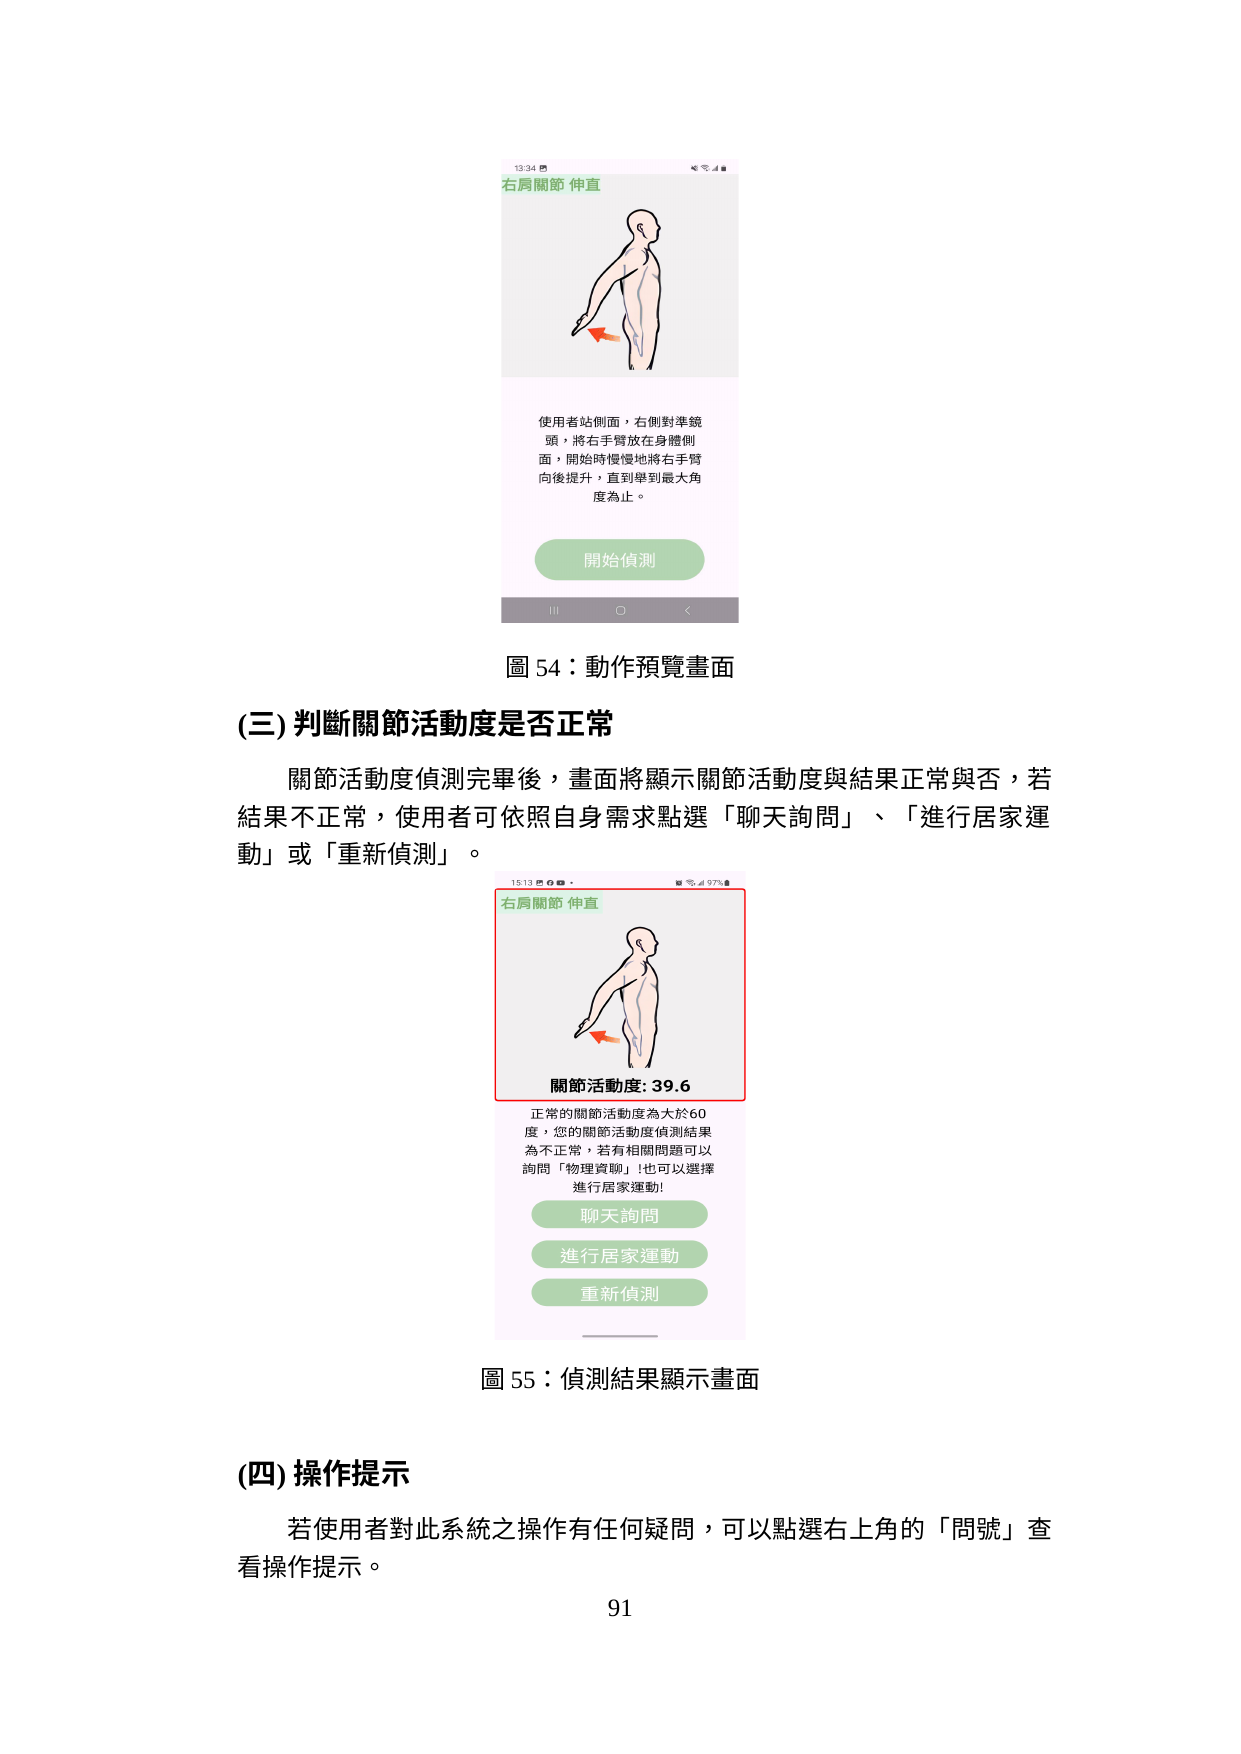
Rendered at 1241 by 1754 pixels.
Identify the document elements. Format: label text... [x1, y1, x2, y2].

text 圖 54：動作預覽畫面 [187, 647, 1053, 684]
picture [501, 159, 739, 623]
picture [494, 871, 746, 1340]
text 若使用者對此系統之操作有任何疑問，可以點選右上角的「問號」查看操作提示。 [237, 1509, 1053, 1584]
text (四) 操作提示 [187, 1434, 1053, 1509]
text 關節活動度偵測完畢後，畫面將顯示關節活動度與結果正常與否，若結果不正常，使用者可依照自身需求點選「聊天詢問」、「進行居家運動」或「重新偵測」。 [237, 759, 1053, 872]
text (三) 判斷關節活動度是否正常 [187, 684, 1053, 759]
text 圖 55：偵測結果顯示畫面 [187, 1359, 1053, 1397]
